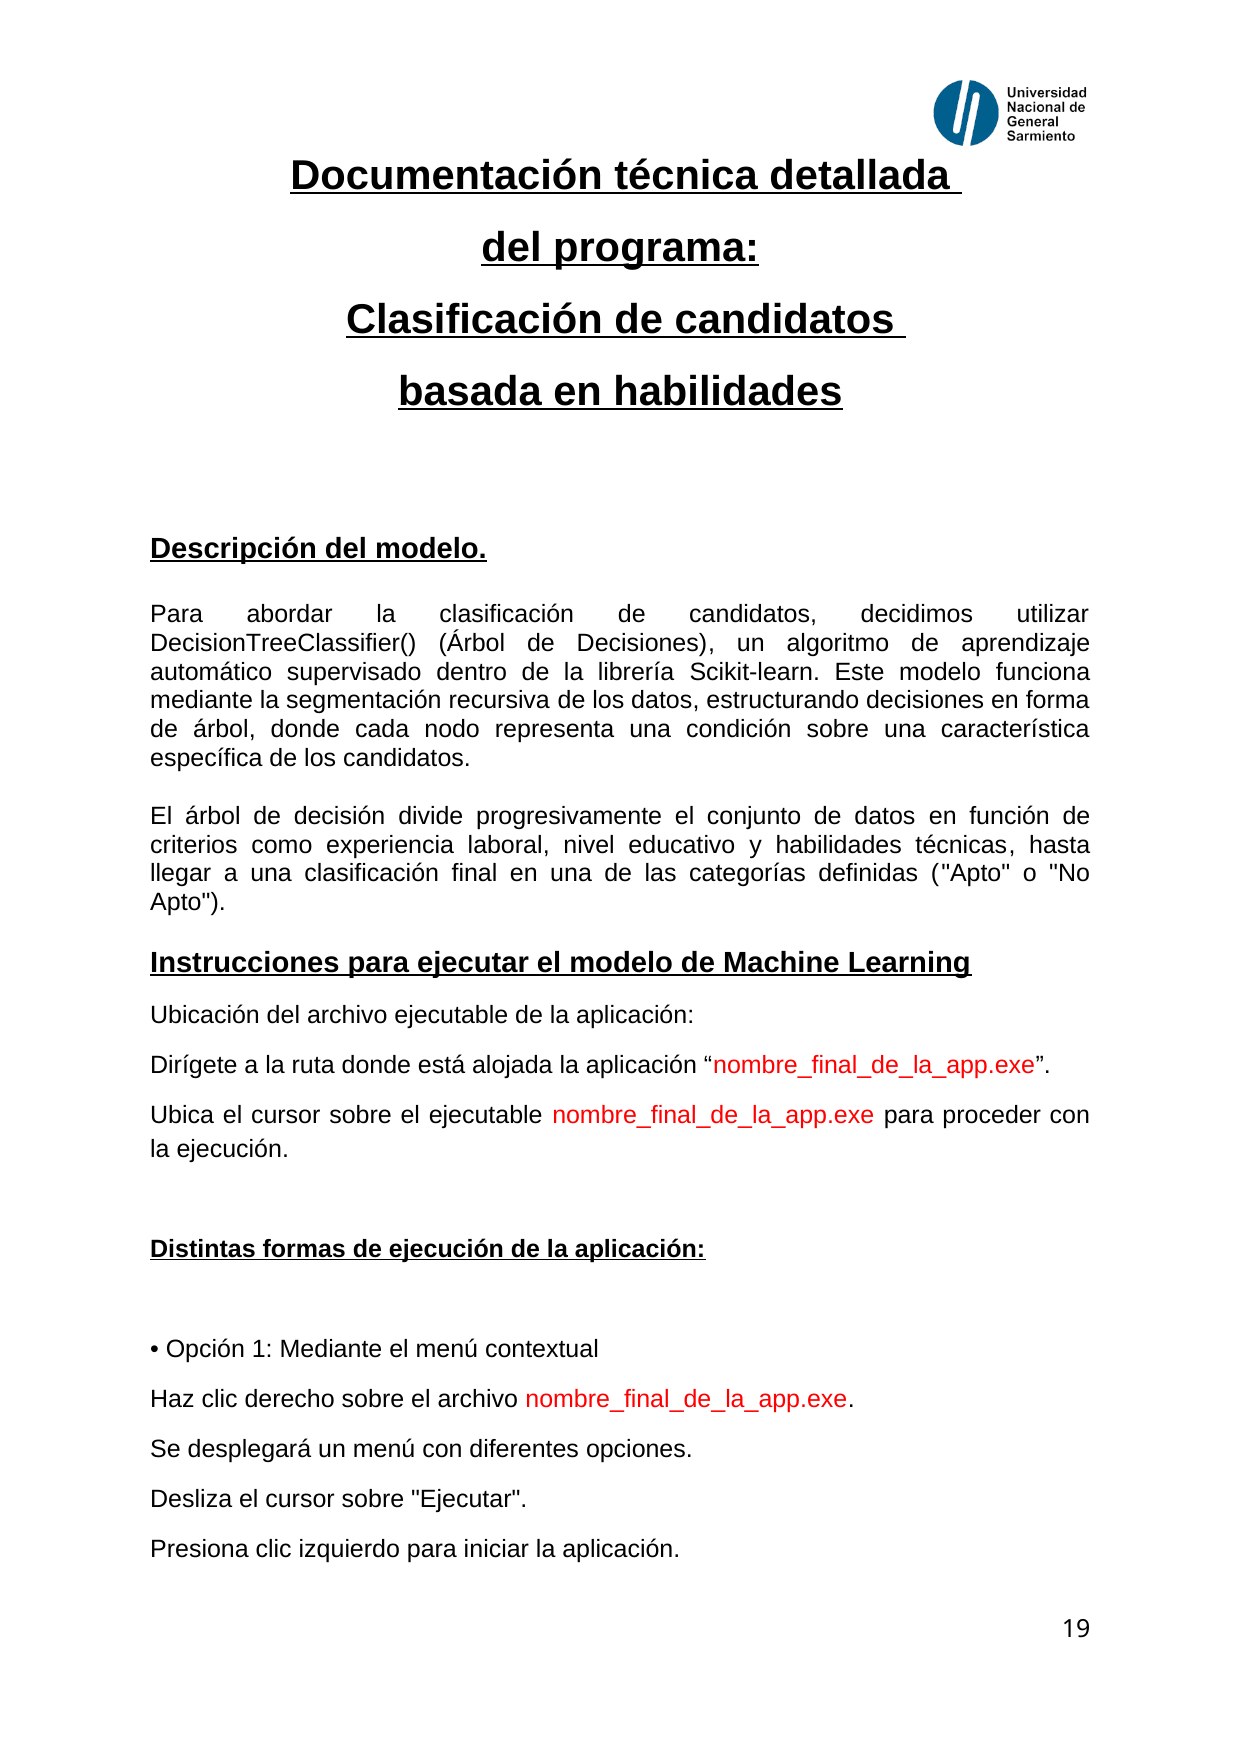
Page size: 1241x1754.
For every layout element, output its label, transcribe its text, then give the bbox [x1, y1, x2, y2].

text El árbol de decisión divide progresivamente el conjunto de datos en función de criterios como experiencia laboral, nivel educativo y habilidades técnicas, hasta llegar a una clasificación final en una de las categorías definidas ("Apto" o "No Apto"). [150, 801, 1090, 916]
picture [931, 75, 1091, 149]
text del programa: [150, 222, 1090, 270]
text Distintas formas de ejecución de la aplicación: [150, 1234, 1090, 1263]
text Descripción del modelo. [150, 531, 1090, 565]
text Haz clic derecho sobre el archivo nombre_final_de_la_app.exe. [150, 1384, 1090, 1413]
text Desliza el cursor sobre "Ejecutar". [150, 1484, 1090, 1513]
text Presiona clic izquierdo para iniciar la aplicación. [150, 1534, 1090, 1563]
text Para abordar la clasificación de candidatos, decidimos utilizar DecisionTreeClassifier() (Árbol de Decisiones), un algoritmo de aprendizaje automático supervisado dentro de la librería Scikit-learn. Este modelo funciona mediante la segmentación recursiva de los datos, estructurando decisiones en forma de árbol, donde cada nodo representa una condición sobre una característica específica de los candidatos. [150, 599, 1090, 772]
text Clasificación de candidatos [150, 294, 1090, 342]
text Se desplegará un menú con diferentes opciones. [150, 1434, 1090, 1463]
text Instrucciones para ejecutar el modelo de Machine Learning [150, 945, 1090, 978]
text basada en habilidades [150, 367, 1090, 414]
text Dirígete a la ruta donde está alojada la aplicación “nombre_final_de_la_app.exe”. [150, 1051, 1090, 1079]
text Ubica el cursor sobre el ejecutable nombre_final_de_la_app.exe para proceder con la ejecución. [150, 1101, 1090, 1163]
text • Opción 1: Mediante el menú contextual [150, 1334, 1090, 1363]
text Ubicación del archivo ejecutable de la aplicación: [150, 1001, 1090, 1029]
text Documentación técnica detallada [150, 150, 1090, 198]
